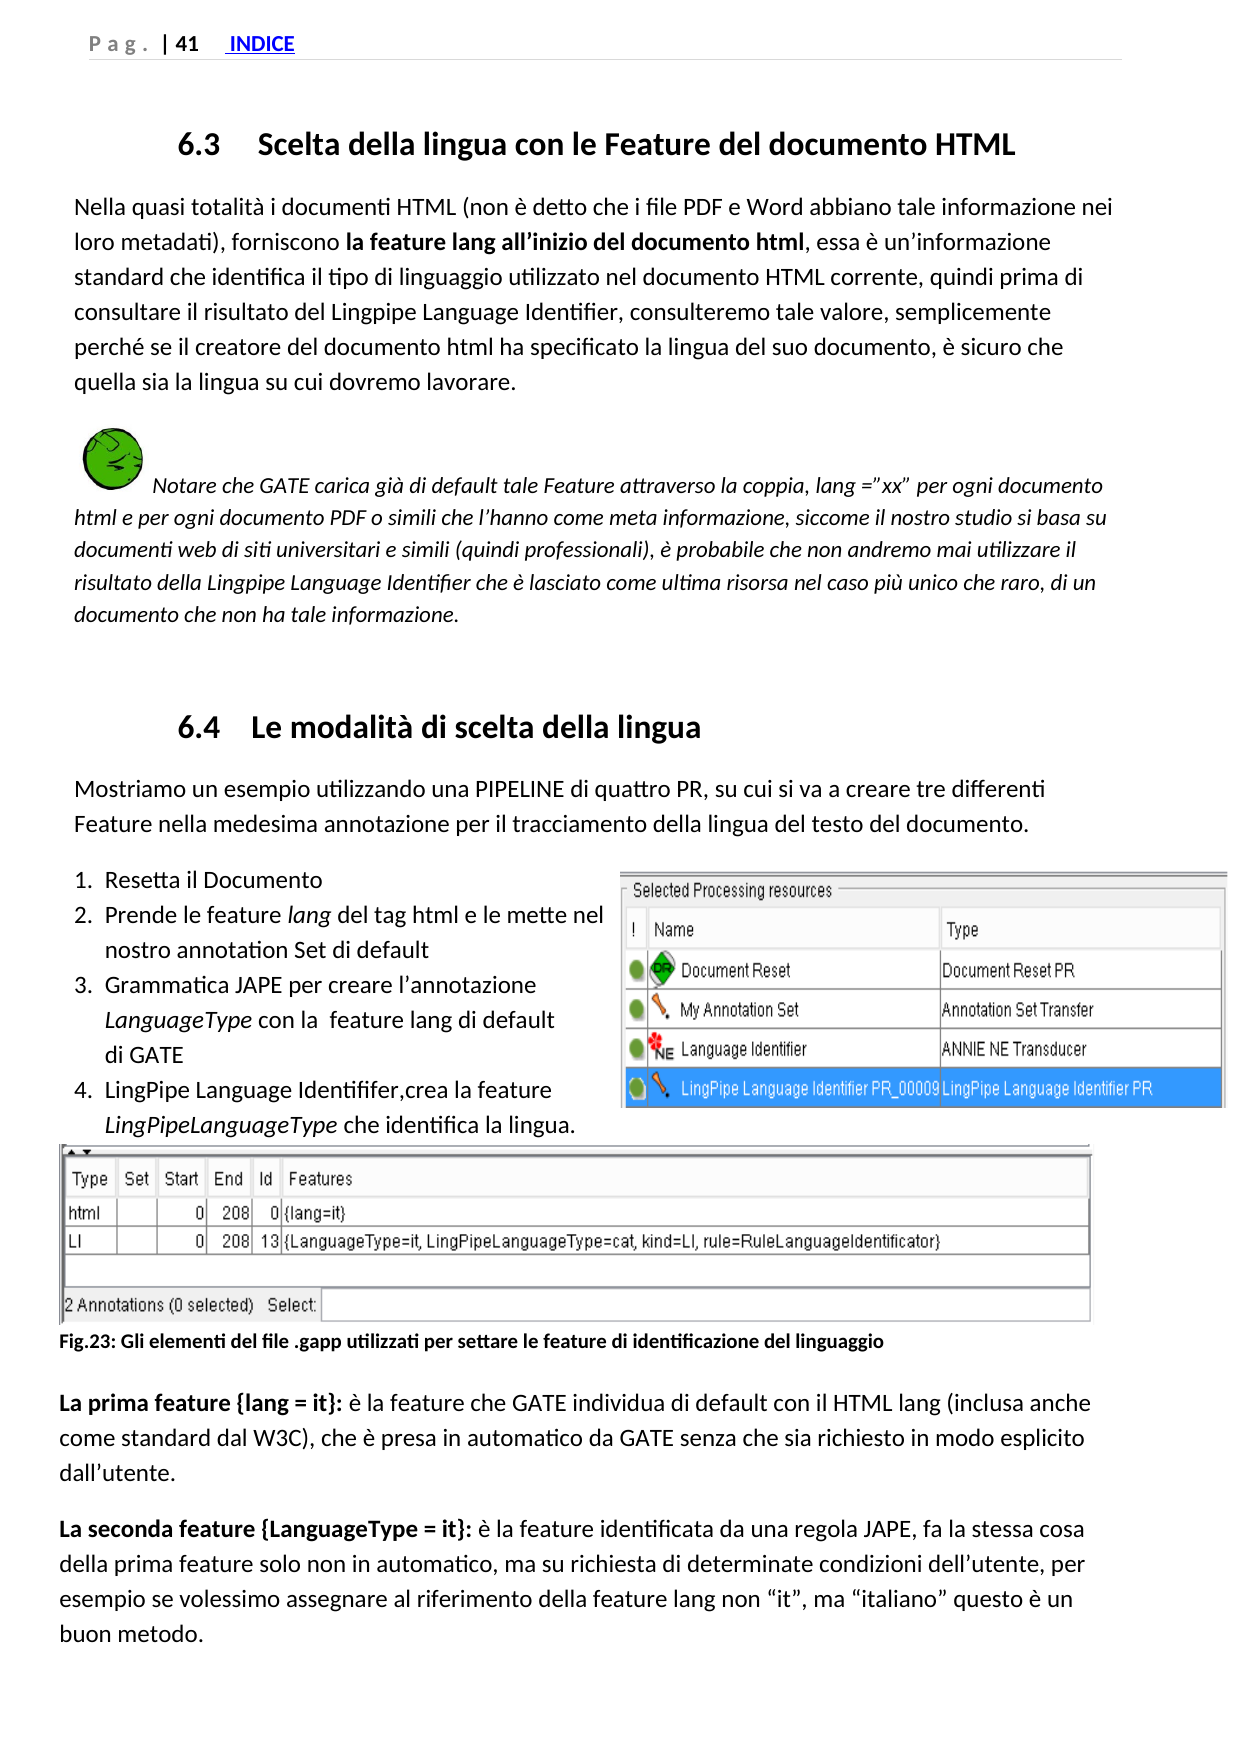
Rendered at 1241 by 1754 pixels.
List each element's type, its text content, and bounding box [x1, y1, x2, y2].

list LingPipeLanguageType che identifica la lingua. [104, 1109, 1122, 1140]
list Scelta della lingua con le Feature del documento HTML [177, 123, 1122, 164]
list di GATE [104, 1039, 620, 1070]
text Fig.23: Gli elementi del file .gapp utilizzati per settare le feature di identificazione del linguaggio [59, 1329, 1122, 1354]
list Le modalità di scelta della lingua [177, 706, 1122, 747]
text Notare che GATE carica già di default tale Feature attraverso la coppia, lang =”xx” per ogni documento html e per ogni documento PDF o simili che l’hanno come meta informazione, siccome il nostro studio si basa su documenti web di siti universitari e simili (quindi professionali), è probabile che non andremo mai utilizzare il risultato della Lingpipe Language Identifier che è lasciato come ultima risorsa nel caso più unico che raro, di un documento che non ha tale informazione. [74, 421, 1122, 628]
list LanguageType con la feature lang di default [104, 1004, 620, 1035]
list LingPipe Language Identififer,crea la feature [74, 1074, 620, 1105]
text La prima feature {lang = it}: è la feature che GATE individua di default con il HTML lang (inclusa anche come standard dal W3C), che è presa in automatico da GATE senza che sia richiesto in modo esplicito dall’utente. [59, 1387, 1122, 1488]
list Grammatica JAPE per creare l’annotazione [74, 969, 620, 1000]
picture [620, 869, 1228, 1108]
list nostro annotation Set di default [104, 934, 620, 965]
list Prende le feature lang del tag html e le mette nel [74, 899, 620, 930]
text La seconda feature {LanguageType = it}: è la feature identificata da una regola JAPE, fa la stessa cosa della prima feature solo non in automatico, ma su richiesta di determinate condizioni dell’utente, per esempio se volessimo assegnare al riferimento della feature lang non “it”, ma “italiano” questo è un buon metodo. [59, 1513, 1122, 1648]
list Resetta il Documento [74, 864, 1122, 895]
picture [73, 421, 152, 494]
text Nella quasi totalità i documenti HTML (non è detto che i file PDF e Word abbiano tale informazione nei loro metadati), forniscono la feature lang all’inizio del documento html, essa è un’informazione standard che identifica il tipo di linguaggio utilizzato nel documento HTML corrente, quindi prima di consultare il risultato del Lingpipe Language Identifier, consulteremo tale valore, semplicemente perché se il creatore del documento html ha specificato la lingua del suo documento, è sicuro che quella sia la lingua su cui dovremo lavorare. [74, 191, 1122, 396]
text Mostriamo un esempio utilizzando una PIPELINE di quattro PR, su cui si va a creare tre differenti Feature nella medesima annotazione per il tracciamento della lingua del testo del documento. [74, 773, 1122, 839]
picture [59, 1144, 1095, 1325]
